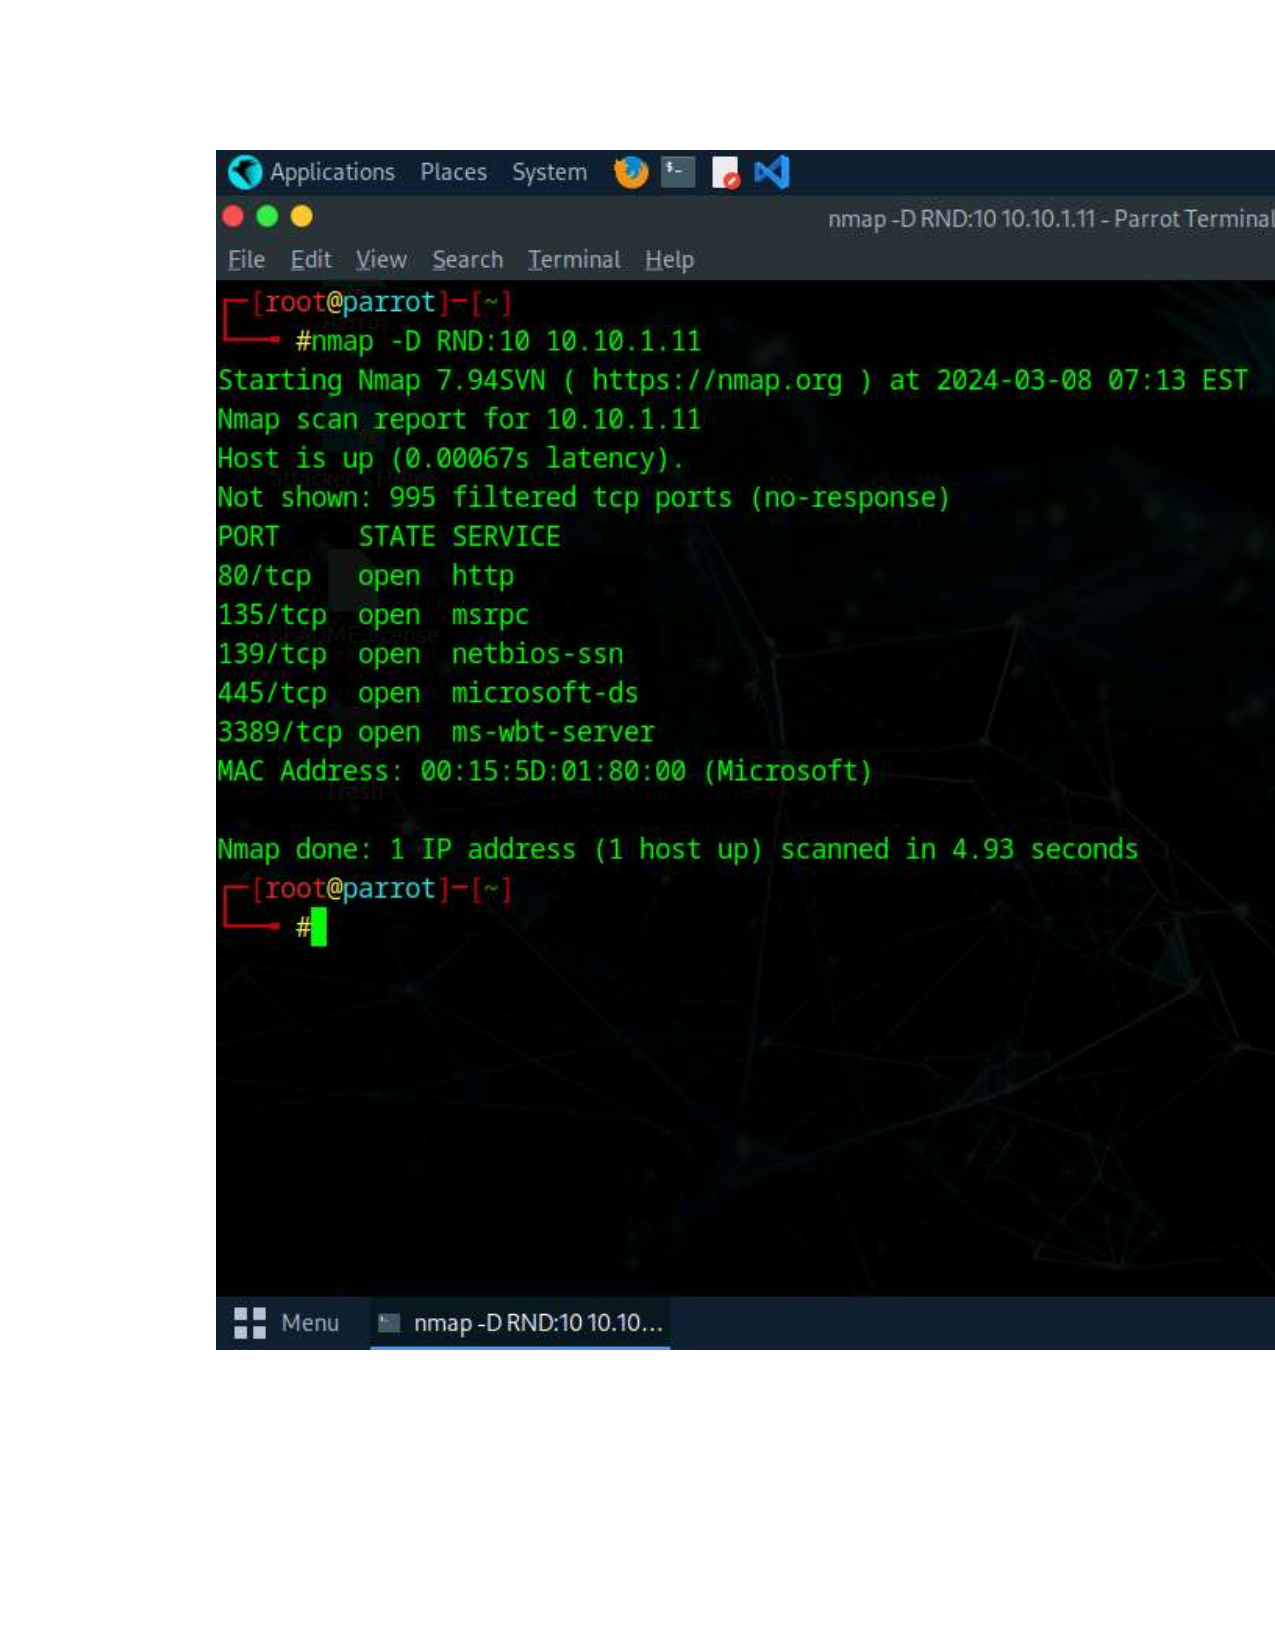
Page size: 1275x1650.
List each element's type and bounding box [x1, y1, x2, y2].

picture [216, 150, 1275, 1350]
